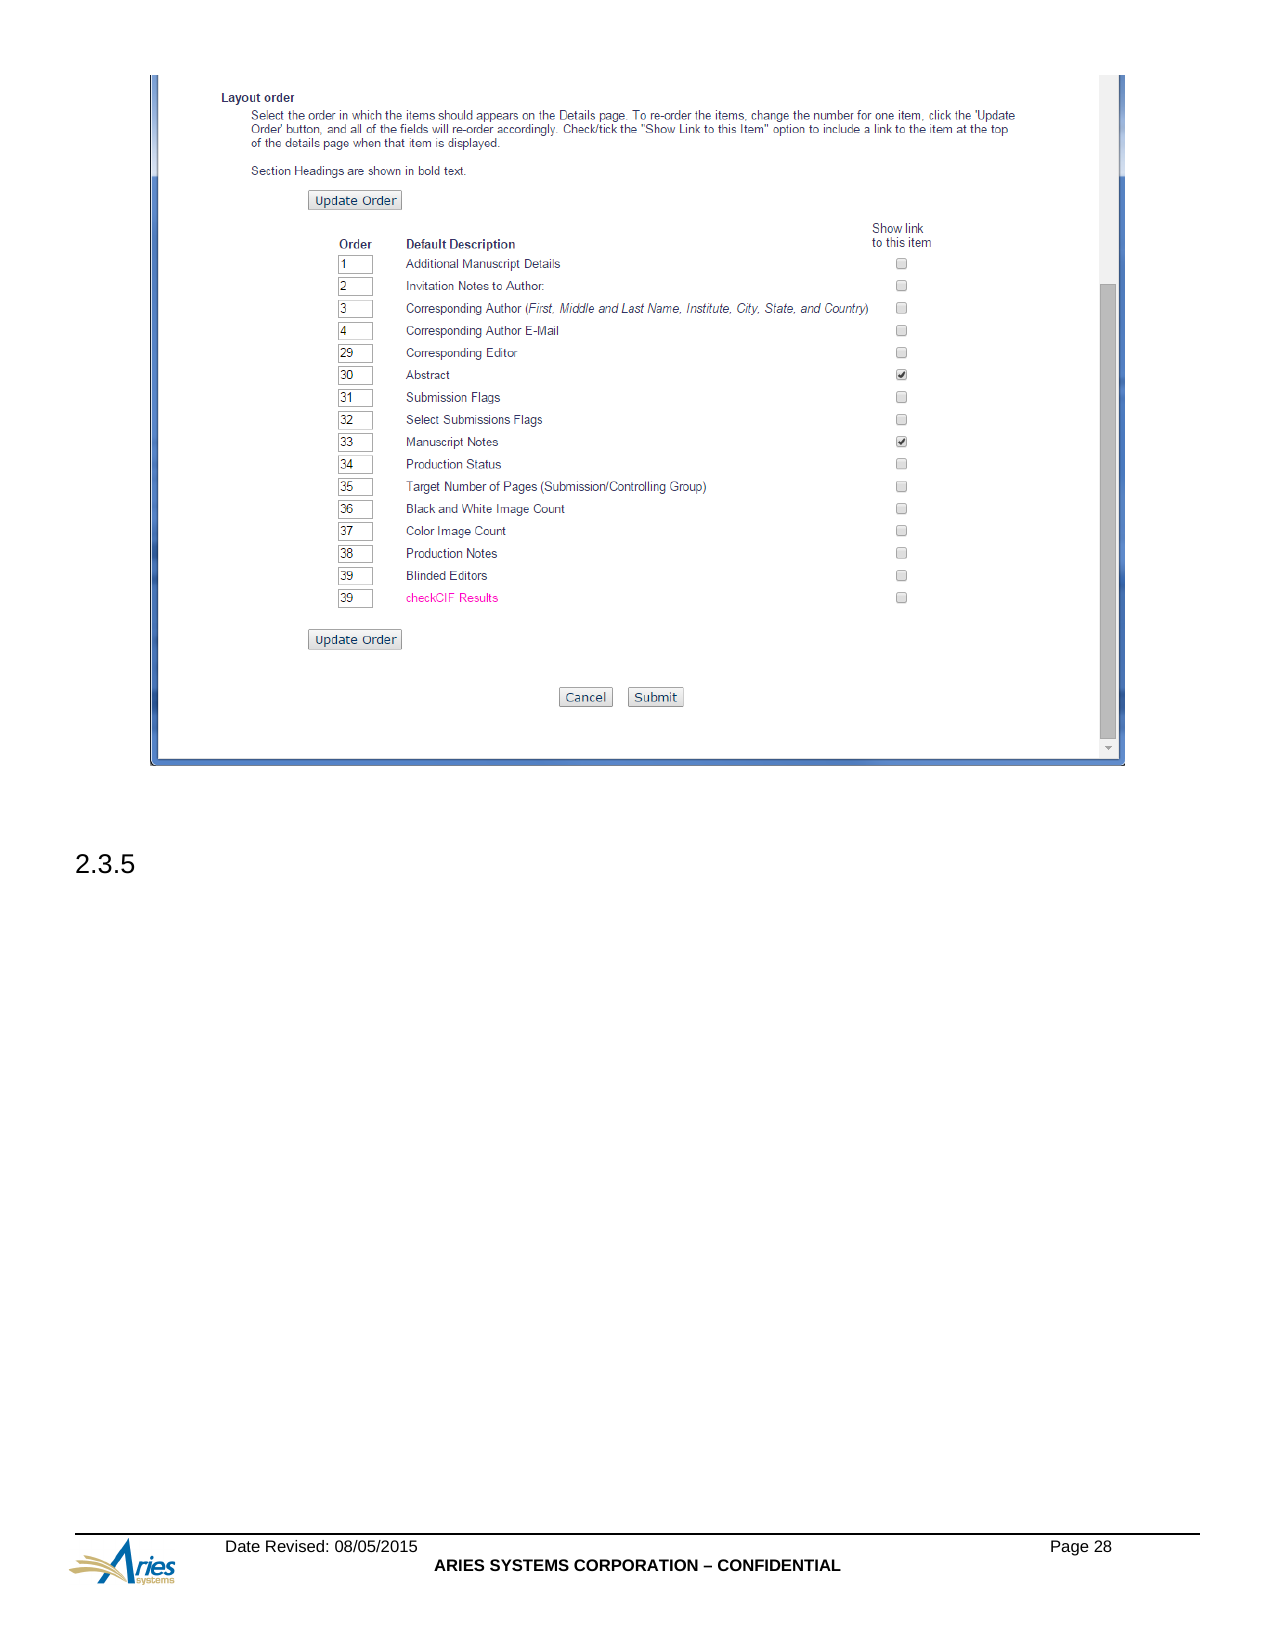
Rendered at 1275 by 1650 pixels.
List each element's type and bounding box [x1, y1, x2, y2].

picture [68, 1538, 175, 1585]
picture [150, 75, 1125, 766]
